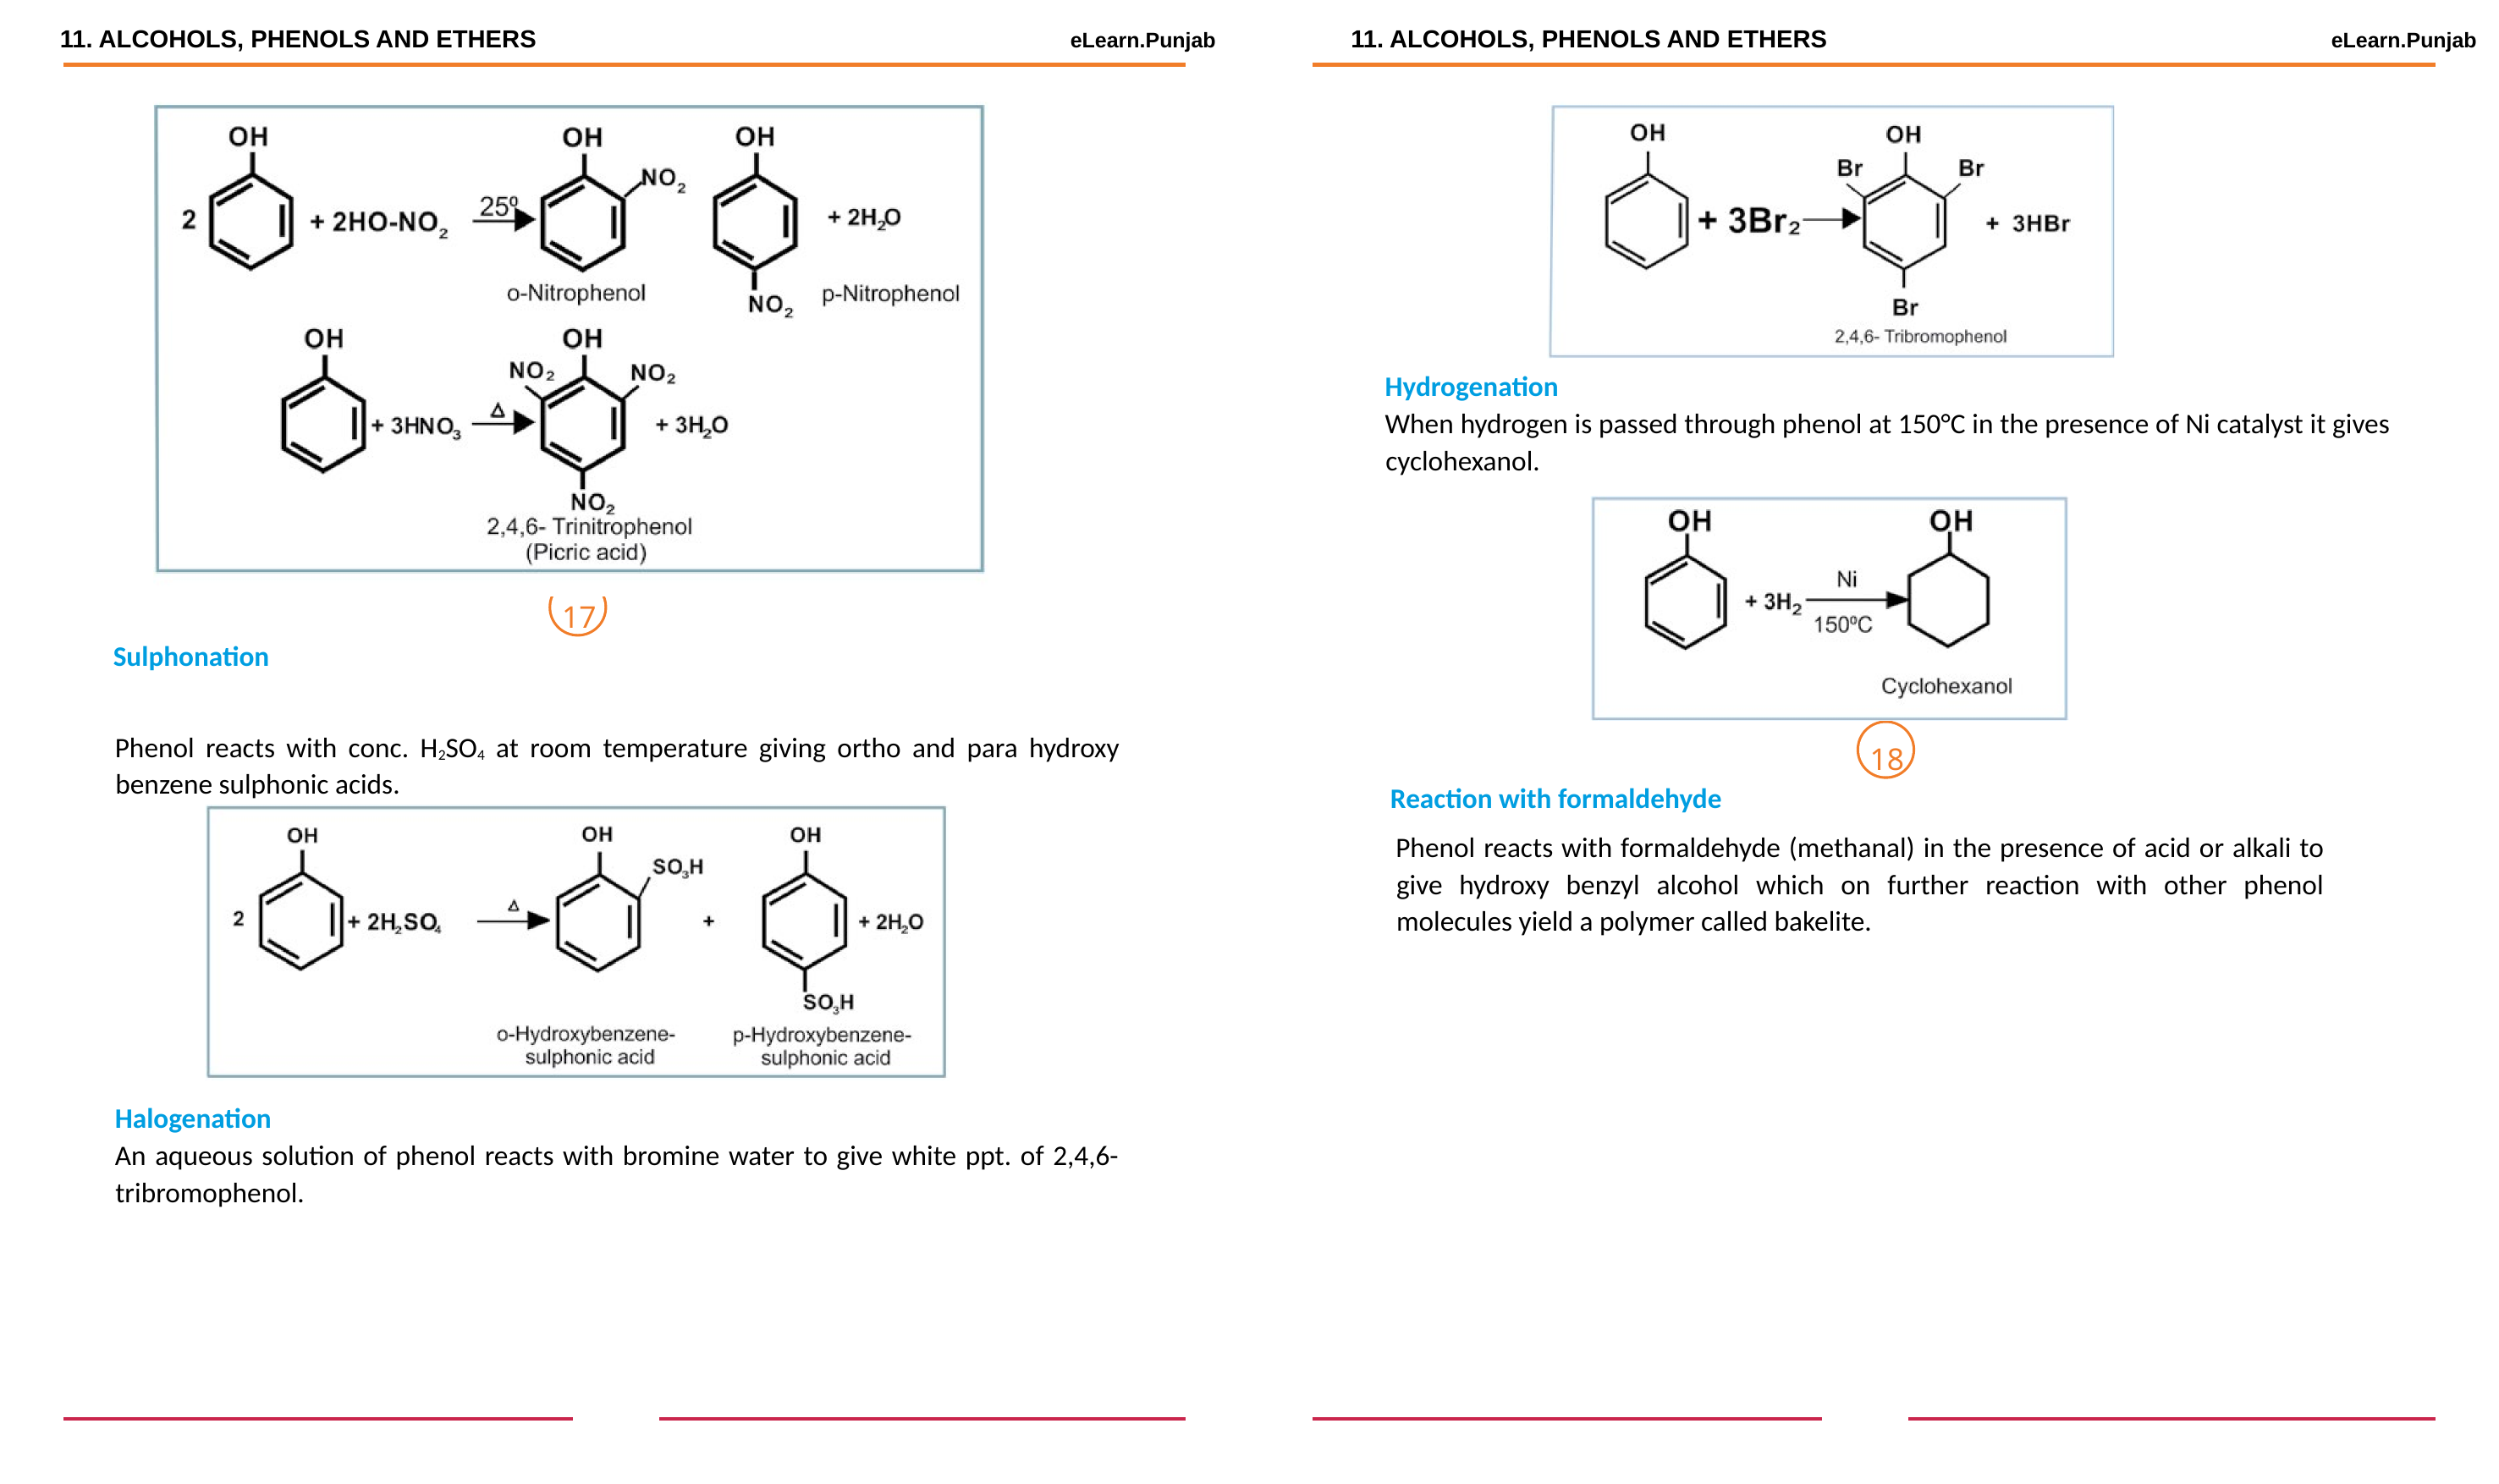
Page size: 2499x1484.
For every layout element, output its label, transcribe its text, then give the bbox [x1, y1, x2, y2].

picture [204, 804, 950, 1081]
text Sulphonation [113, 638, 1127, 673]
picture [1546, 101, 2115, 359]
text Phenol reacts with conc. H2SO4 at room temperature giving ortho and para hydroxy benzene sulphonic acids. [115, 730, 1120, 801]
text Phenol reacts with formaldehyde (methanal) in the presence of acid or alkali to give hydroxy benzyl alcohol which on further reaction with other phenol molecules yield a polymer called bakelite. [1395, 830, 2325, 938]
picture [152, 101, 988, 596]
text An aqueous solution of phenol reacts with bromine water to give white ppt. of 2,4,6- tribromophenol. [115, 1138, 1120, 1210]
text Halogenation [115, 1101, 1127, 1135]
picture [1589, 495, 2069, 721]
text Hydrogenation [1384, 369, 2398, 403]
text When hydrogen is passed through phenol at 150°C in the presence of Ni catalyst it gives cyclohexanol. [1384, 406, 2392, 478]
text Reaction with formaldehyde [1390, 781, 2398, 816]
